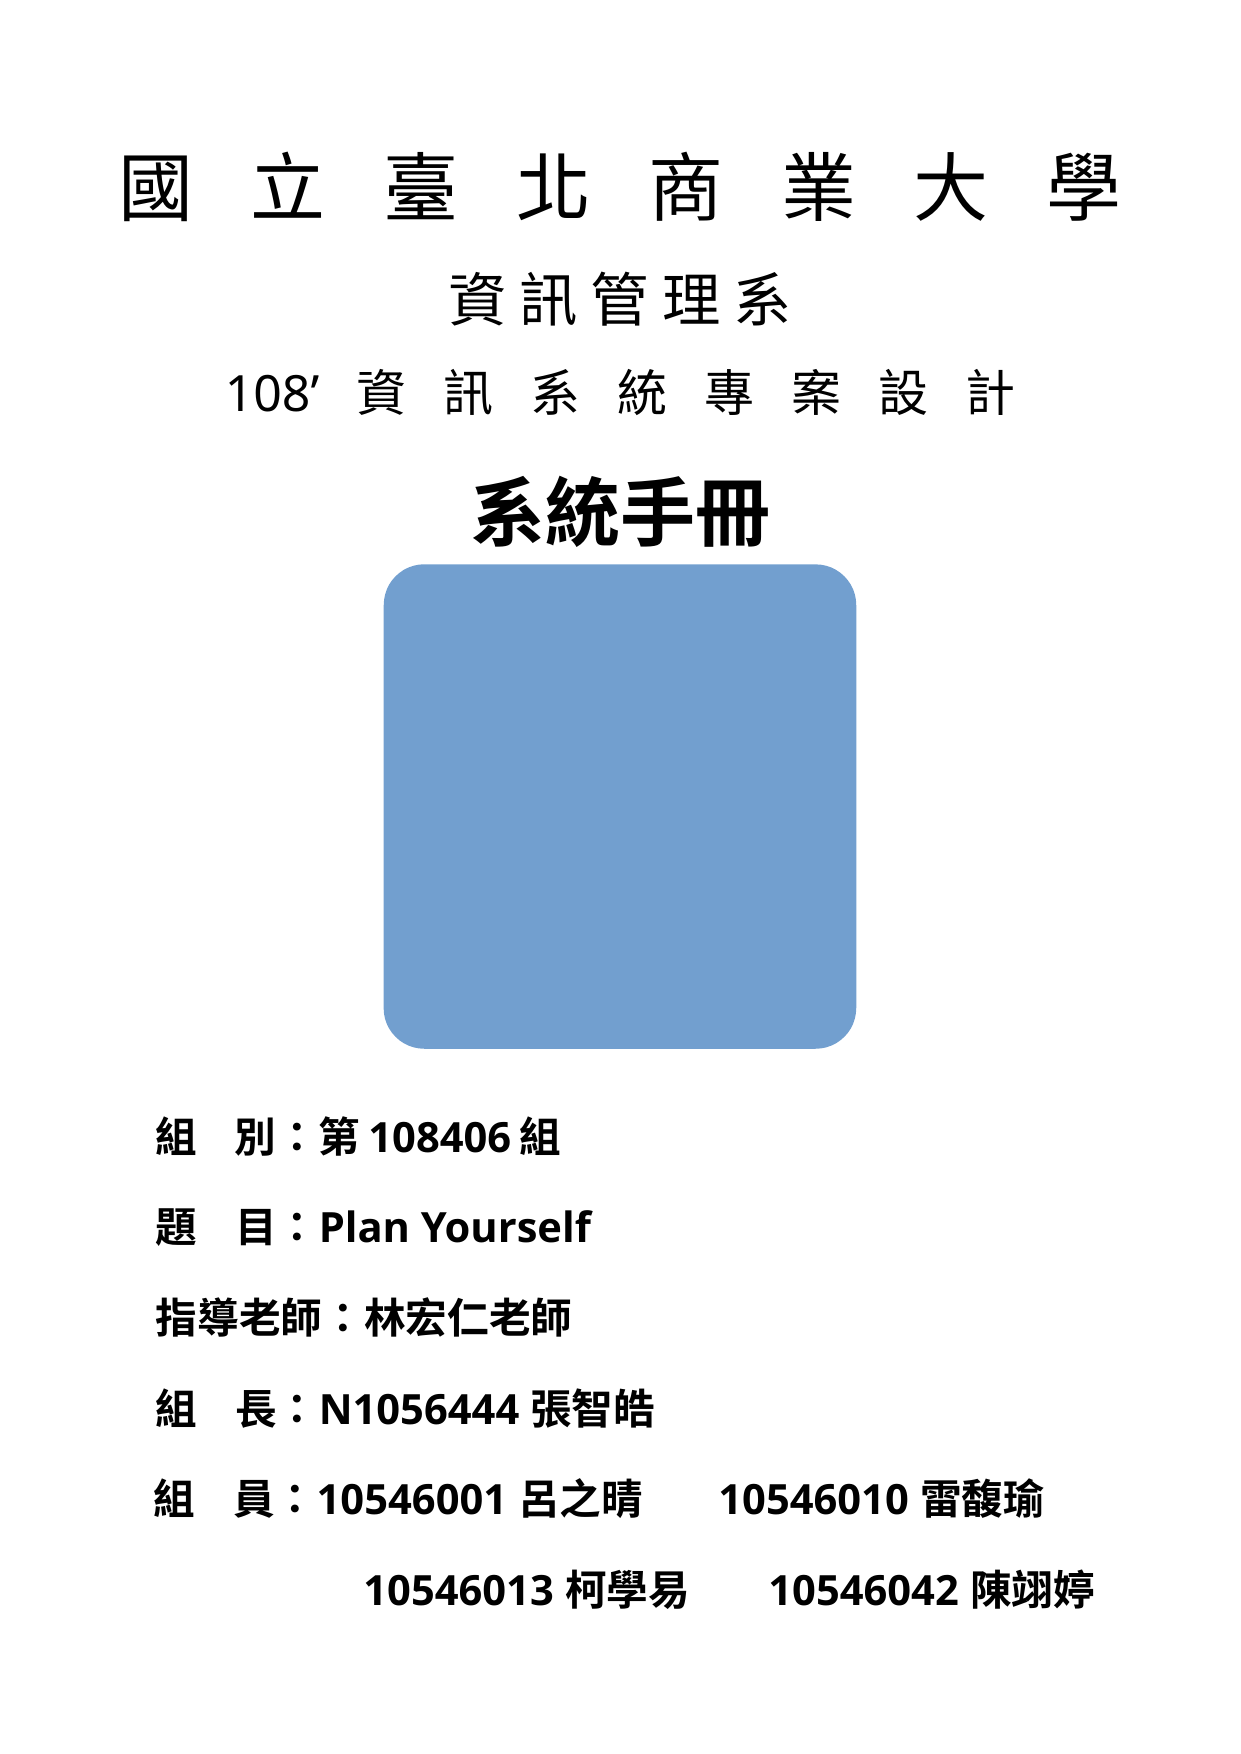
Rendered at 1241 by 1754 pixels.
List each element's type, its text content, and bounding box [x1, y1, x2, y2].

text 國立臺北商業大學 [118, 127, 1122, 239]
text 題 目：Plan Yourself [156, 1194, 1122, 1255]
text 指導老師：林宏仁老師 [156, 1285, 1122, 1346]
text 組 員：10546001 呂之晴 10546010 雷馥瑜 [153, 1466, 1122, 1527]
text 108’資訊系統專案設計 [224, 352, 1016, 427]
text 組 別：第108406組 [155, 1104, 1122, 1164]
text 10546013 柯學易 10546042 陳翊婷 [363, 1557, 1122, 1618]
text 系統手冊 [118, 452, 1122, 564]
text 組 長：N1056444 張智皓 [156, 1376, 1122, 1436]
text 資 訊 管 理 系 [118, 239, 1122, 352]
